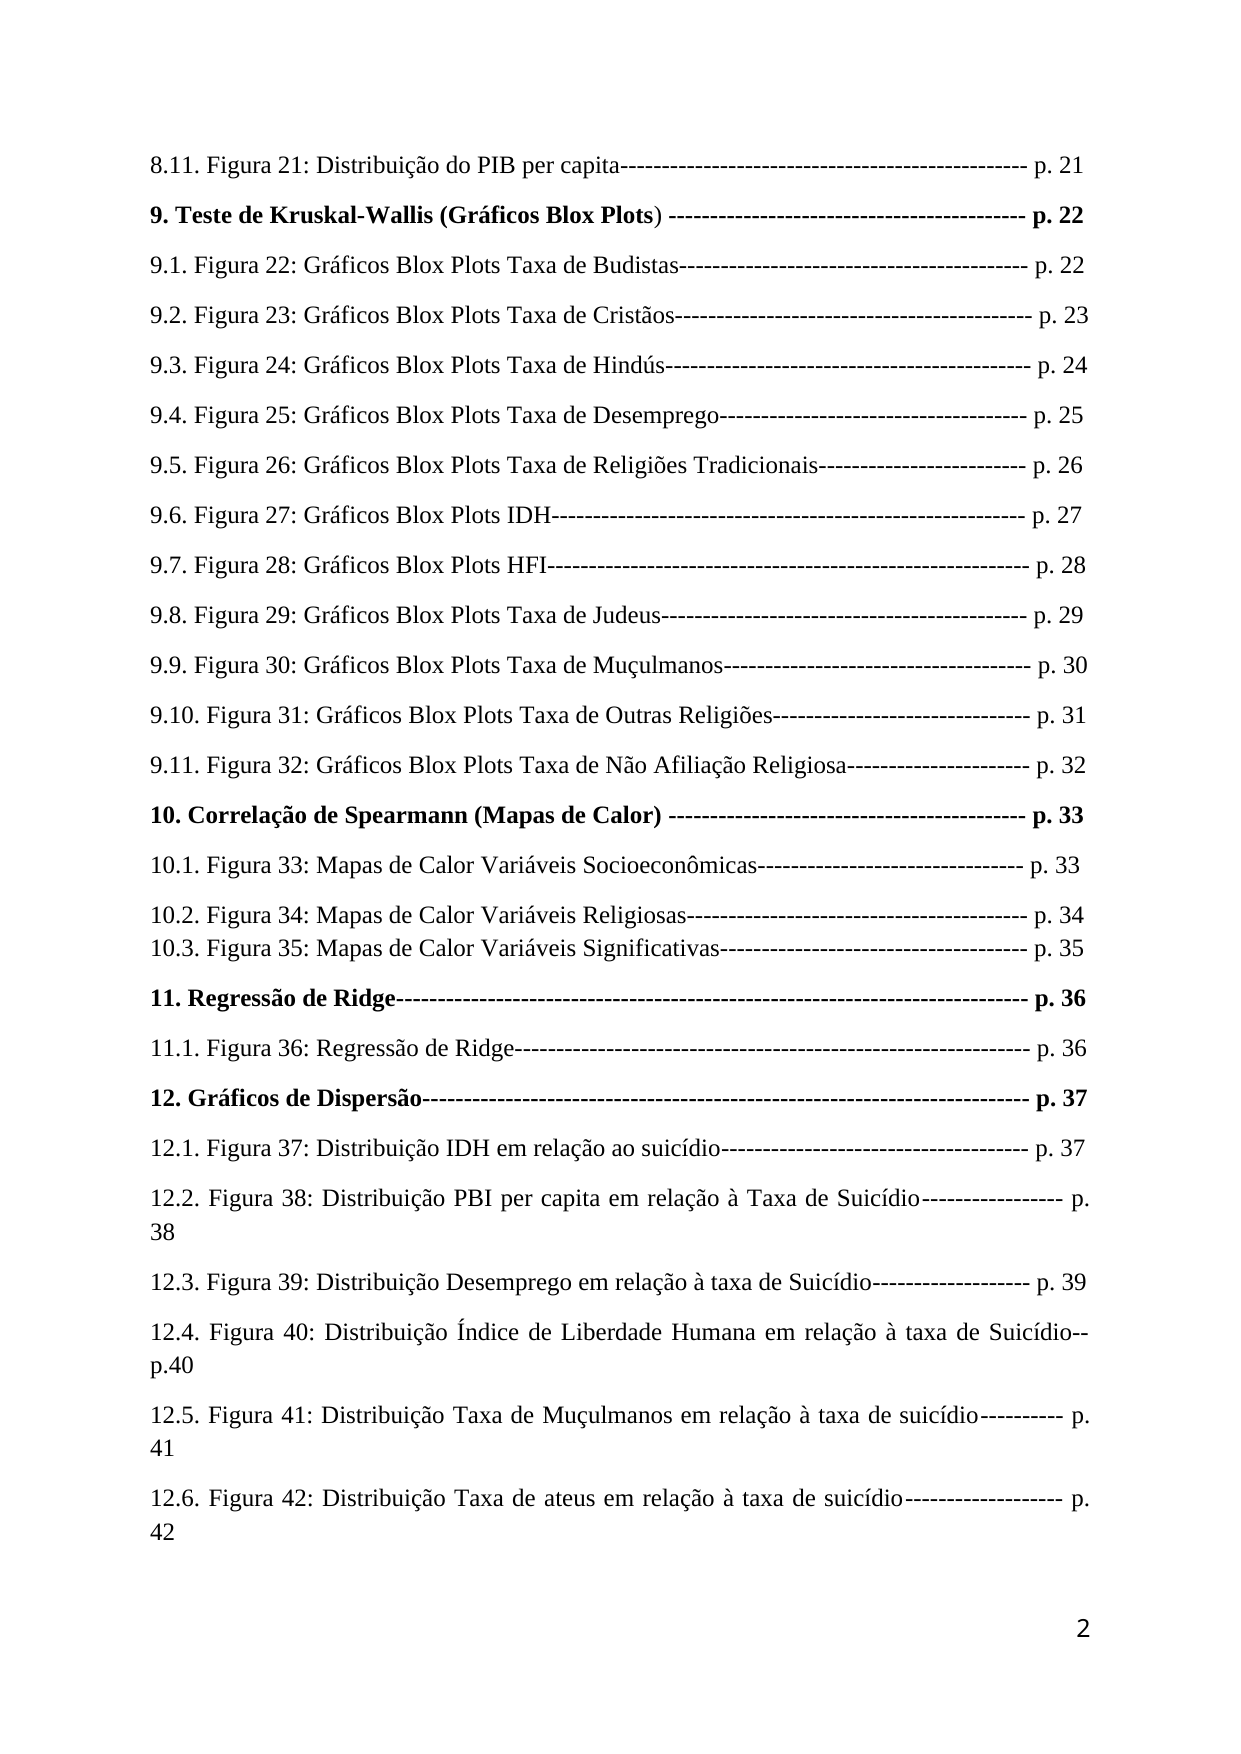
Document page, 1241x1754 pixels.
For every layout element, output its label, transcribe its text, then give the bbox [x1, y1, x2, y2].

text 9.2. Figura 23: Gráficos Blox Plots Taxa de Cristãos------------------------------------------- p. 23 [150, 300, 1090, 329]
text 12.4. Figura 40: Distribuição Índice de Liberdade Humana em relação à taxa de Suicídio-- p.40 [150, 1317, 1090, 1379]
text 9.5. Figura 26: Gráficos Blox Plots Taxa de Religiões Tradicionais------------------------- p. 26 [150, 450, 1090, 479]
text 9.1. Figura 22: Gráficos Blox Plots Taxa de Budistas------------------------------------------ p. 22 [150, 250, 1090, 279]
text 12.5. Figura 41: Distribuição Taxa de Muçulmanos em relação à taxa de suicídio---------- p. 41 [150, 1400, 1090, 1462]
text 10.1. Figura 33: Mapas de Calor Variáveis Socioeconômicas-------------------------------- p. 33 [150, 850, 1090, 879]
text 9.8. Figura 29: Gráficos Blox Plots Taxa de Judeus-------------------------------------------- p. 29 [150, 600, 1090, 629]
text 10.2. Figura 34: Mapas de Calor Variáveis Religiosas----------------------------------------- p. 34 10.3. Figura 35: Mapas de Calor Variáveis Significativas------------------------------------- p. 35 [150, 900, 1090, 962]
text 9.11. Figura 32: Gráficos Blox Plots Taxa de Não Afiliação Religiosa---------------------- p. 32 [150, 750, 1090, 779]
text 10. Correlação de Spearmann (Mapas de Calor) ------------------------------------------- p. 33 [150, 800, 1090, 829]
text 12. Gráficos de Dispersão------------------------------------------------------------------------- p. 37 [150, 1083, 1090, 1112]
text 9.3. Figura 24: Gráficos Blox Plots Taxa de Hindús-------------------------------------------- p. 24 [150, 350, 1090, 379]
text 9.6. Figura 27: Gráficos Blox Plots IDH--------------------------------------------------------- p. 27 [150, 500, 1090, 529]
text 12.3. Figura 39: Distribuição Desemprego em relação à taxa de Suicídio------------------- p. 39 [150, 1267, 1090, 1295]
text 9.10. Figura 31: Gráficos Blox Plots Taxa de Outras Religiões------------------------------- p. 31 [150, 700, 1090, 729]
text 11. Regressão de Ridge---------------------------------------------------------------------------- p. 36 [150, 983, 1090, 1012]
text 12.6. Figura 42: Distribuição Taxa de ateus em relação à taxa de suicídio------------------- p. 42 [150, 1483, 1090, 1545]
text 12.2. Figura 38: Distribuição PBI per capita em relação à Taxa de Suicídio----------------- p. 38 [150, 1183, 1090, 1245]
text 8.11. Figura 21: Distribuição do PIB per capita------------------------------------------------- p. 21 [150, 150, 1090, 179]
text 9.9. Figura 30: Gráficos Blox Plots Taxa de Muçulmanos------------------------------------- p. 30 [150, 650, 1090, 679]
text 12.1. Figura 37: Distribuição IDH em relação ao suicídio------------------------------------- p. 37 [150, 1133, 1090, 1162]
text 9.7. Figura 28: Gráficos Blox Plots HFI---------------------------------------------------------- p. 28 [150, 550, 1090, 579]
text 9.4. Figura 25: Gráficos Blox Plots Taxa de Desemprego------------------------------------- p. 25 [150, 400, 1090, 429]
text 11.1. Figura 36: Regressão de Ridge-------------------------------------------------------------- p. 36 [150, 1033, 1090, 1062]
text 9. Teste de Kruskal-Wallis (Gráficos Blox Plots) ------------------------------------------- p. 22 [150, 200, 1090, 229]
